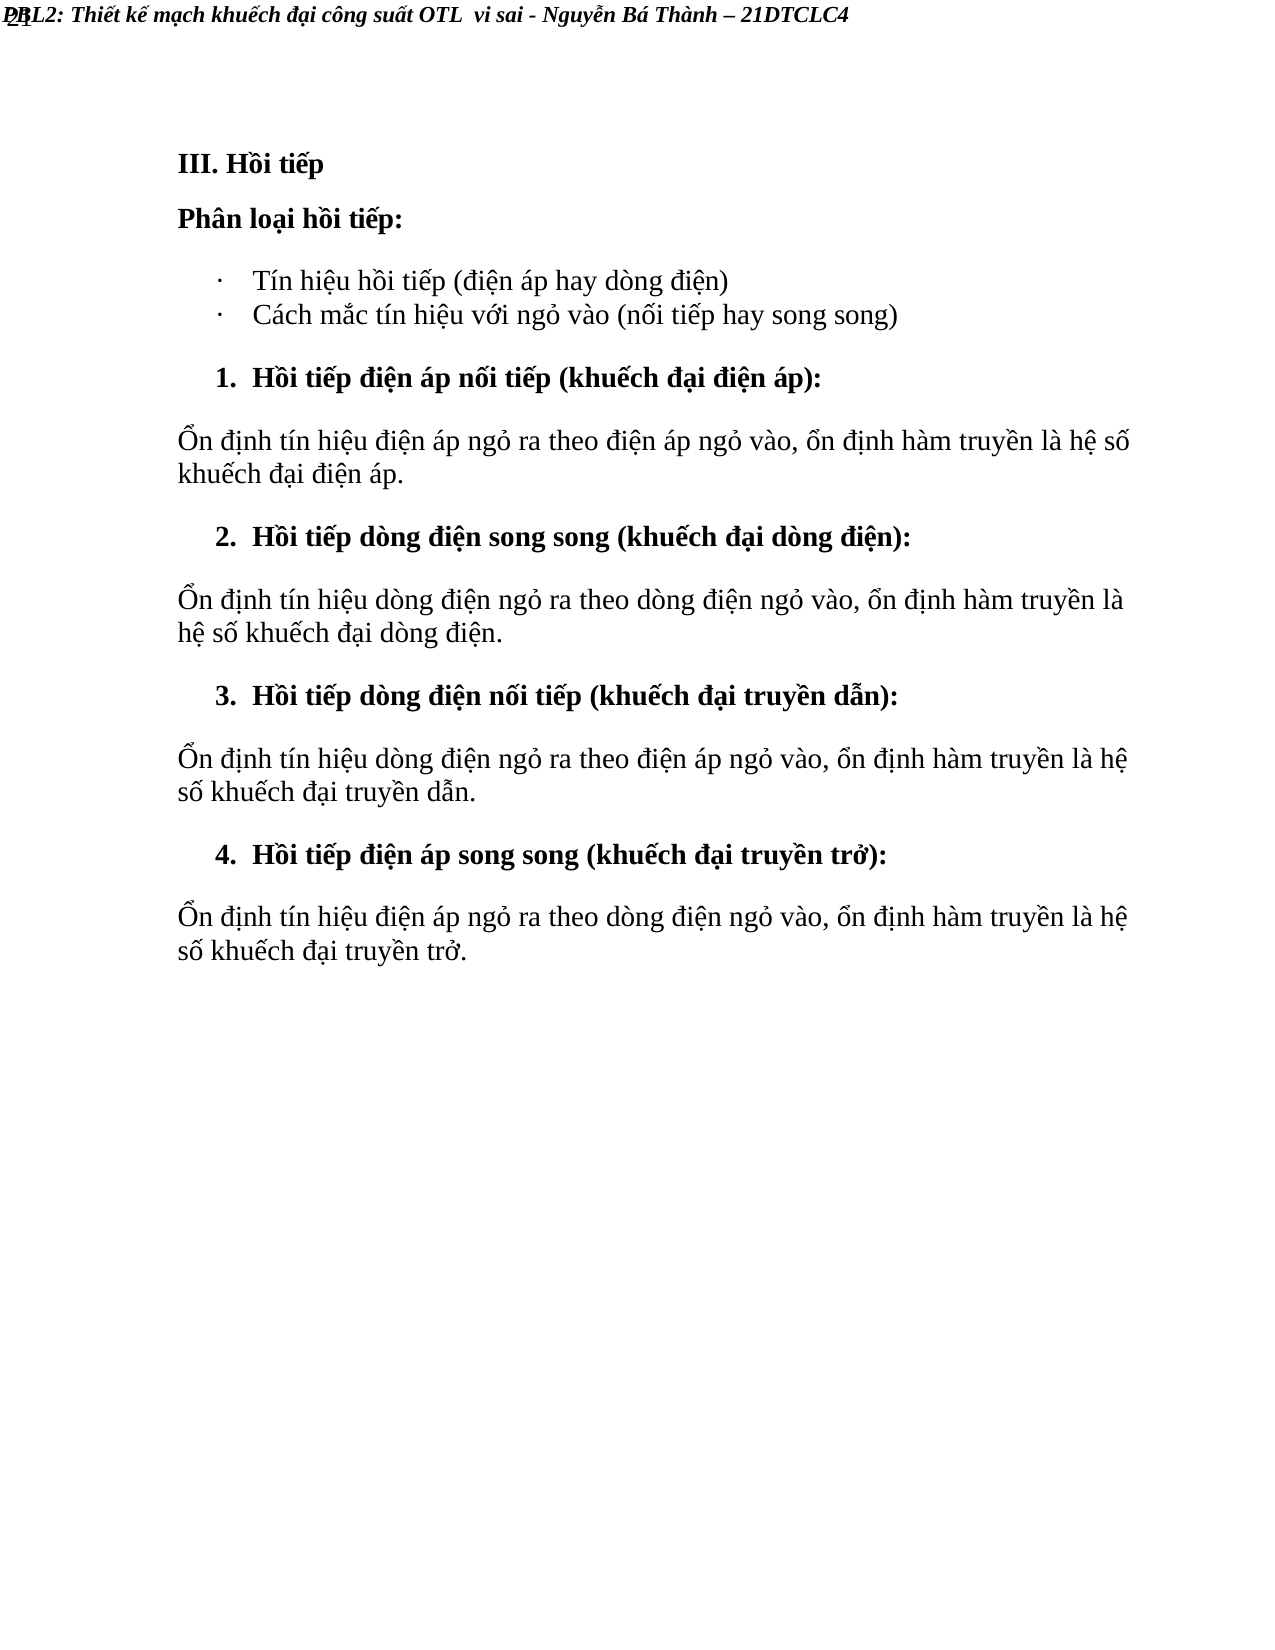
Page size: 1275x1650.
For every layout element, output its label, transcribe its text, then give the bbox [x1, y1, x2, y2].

subtitle Hồi tiếp dòng điện nối tiếp (khuếch đại truyền dẫn): [215, 678, 1244, 712]
list Tín hiệu hồi tiếp (điện áp hay dòng điện) [215, 264, 1244, 297]
text Ổn định tín hiệu điện áp ngỏ ra theo điện áp ngỏ vào, ổn định hàm truyền là hệ số khuếch đại điện áp. [177, 423, 1148, 490]
list Cách mắc tín hiệu với ngỏ vào (nối tiếp hay song song) [215, 297, 1244, 331]
subtitle Hồi tiếp điện áp song song (khuếch đại truyền trở): [215, 837, 1244, 871]
text Phân loại hồi tiếp: [177, 201, 1244, 234]
text Ổn định tín hiệu điện áp ngỏ ra theo dòng điện ngỏ vào, ổn định hàm truyền là hệ số khuếch đại truyền trở. [177, 899, 1142, 967]
text Ổn định tín hiệu dòng điện ngỏ ra theo dòng điện ngỏ vào, ổn định hàm truyền là hệ số khuếch đại dòng điện. [177, 582, 1142, 649]
subtitle Hồi tiếp dòng điện song song (khuếch đại dòng điện): [215, 519, 1244, 553]
text Ổn định tín hiệu dòng điện ngỏ ra theo điện áp ngỏ vào, ổn định hàm truyền là hệ số khuếch đại truyền dẫn. [177, 741, 1142, 808]
subtitle Hồi tiếp [177, 147, 1244, 180]
subtitle Hồi tiếp điện áp nối tiếp (khuếch đại điện áp): [215, 360, 1244, 393]
